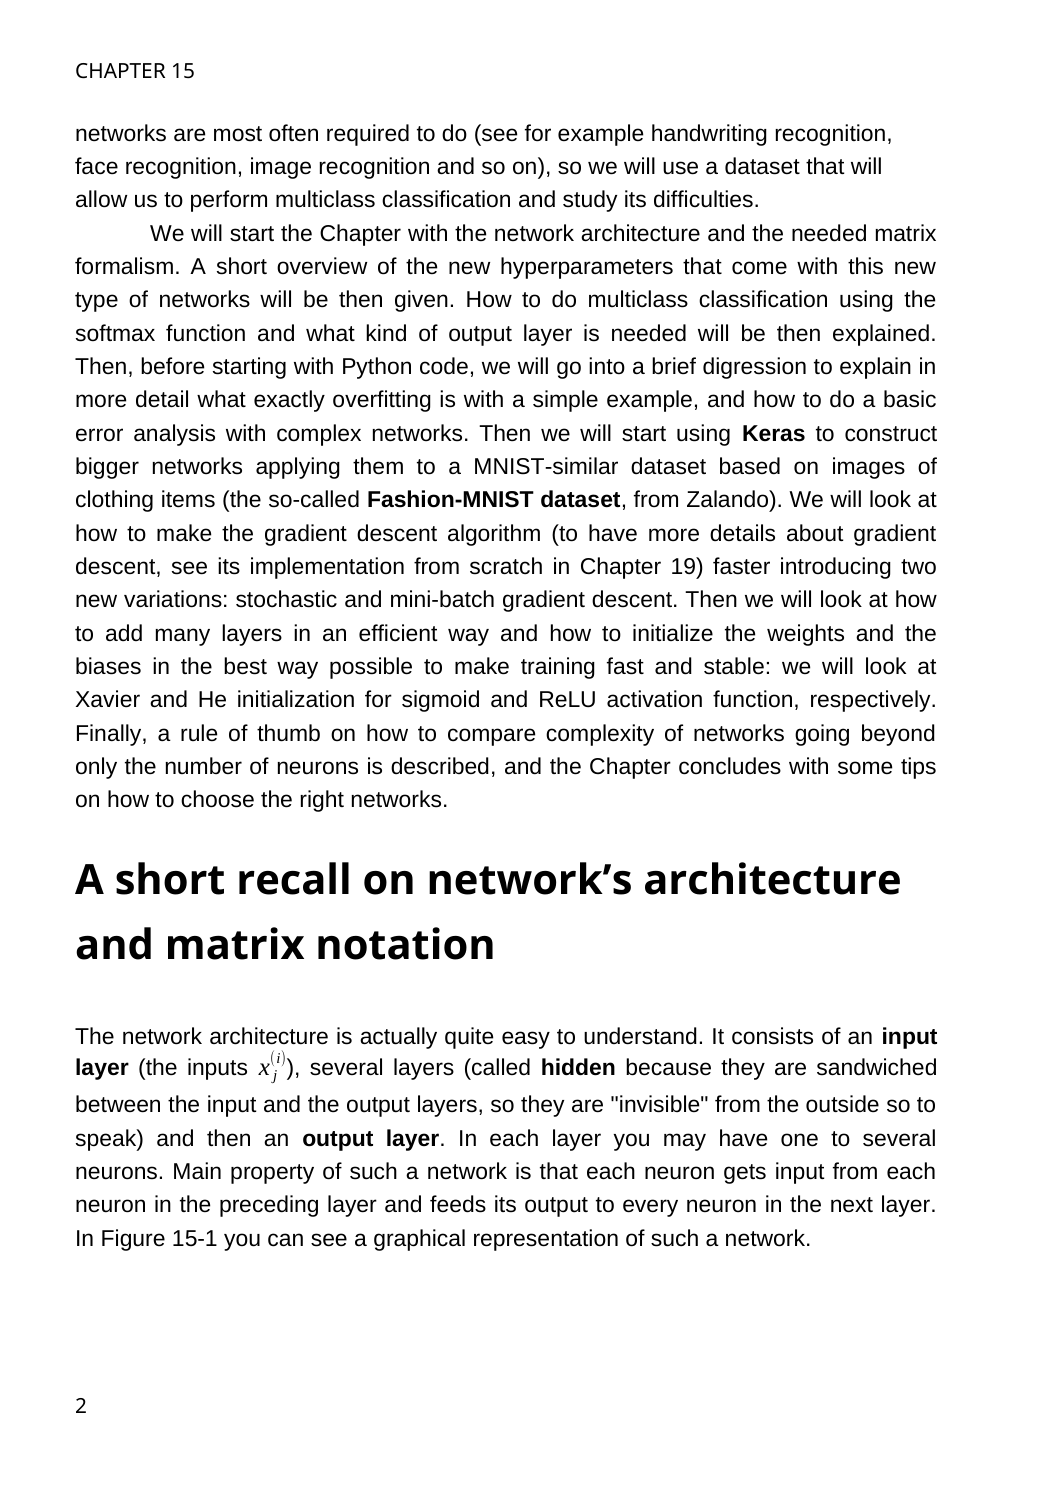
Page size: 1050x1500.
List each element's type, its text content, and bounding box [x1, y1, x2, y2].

text The network architecture is actually quite easy to understand. It consists of an input layer (the inputs ), several layers (called hidden because they are sandwiched between the input and the output layers, so they are "invisible" from the outside so to speak) and then an output layer. In each layer you may have one to several neurons. Main property of such a network is that each neuron gets input from each neuron in the preceding layer and feeds its output to every neuron in the next layer. In Figure 15-1 you can see a graphical representation of such a network. [75, 1016, 937, 1251]
subtitle A short recall on network’s architecture and matrix notation [75, 850, 937, 972]
text We will start the Chapter with the network architecture and the needed matrix formalism. A short overview of the new hyperparameters that come with this new type of networks will be then given. How to do multiclass classification using the softmax function and what kind of output layer is needed will be then explained. Then, before starting with Python code, we will go into a brief digression to explain in more detail what exactly overfitting is with a simple example, and how to do a basic error analysis with complex networks. Then we will start using Keras to construct bigger networks applying them to a MNIST-similar dataset based on images of clothing items (the so-called Fashion-MNIST dataset, from Zalando). We will look at how to make the gradient descent algorithm (to have more details about gradient descent, see its implementation from scratch in Chapter 19) faster introducing two new variations: stochastic and mini-batch gradient descent. Then we will look at how to add many layers in an efficient way and how to initialize the weights and the biases in the best way possible to make training fast and stable: we will look at Xavier and He initialization for sigmoid and ReLU activation function, respectively. Finally, a rule of thumb on how to compare complexity of networks going beyond only the number of neurons is described, and the Chapter concludes with some tips on how to choose the right networks. [75, 212, 937, 812]
